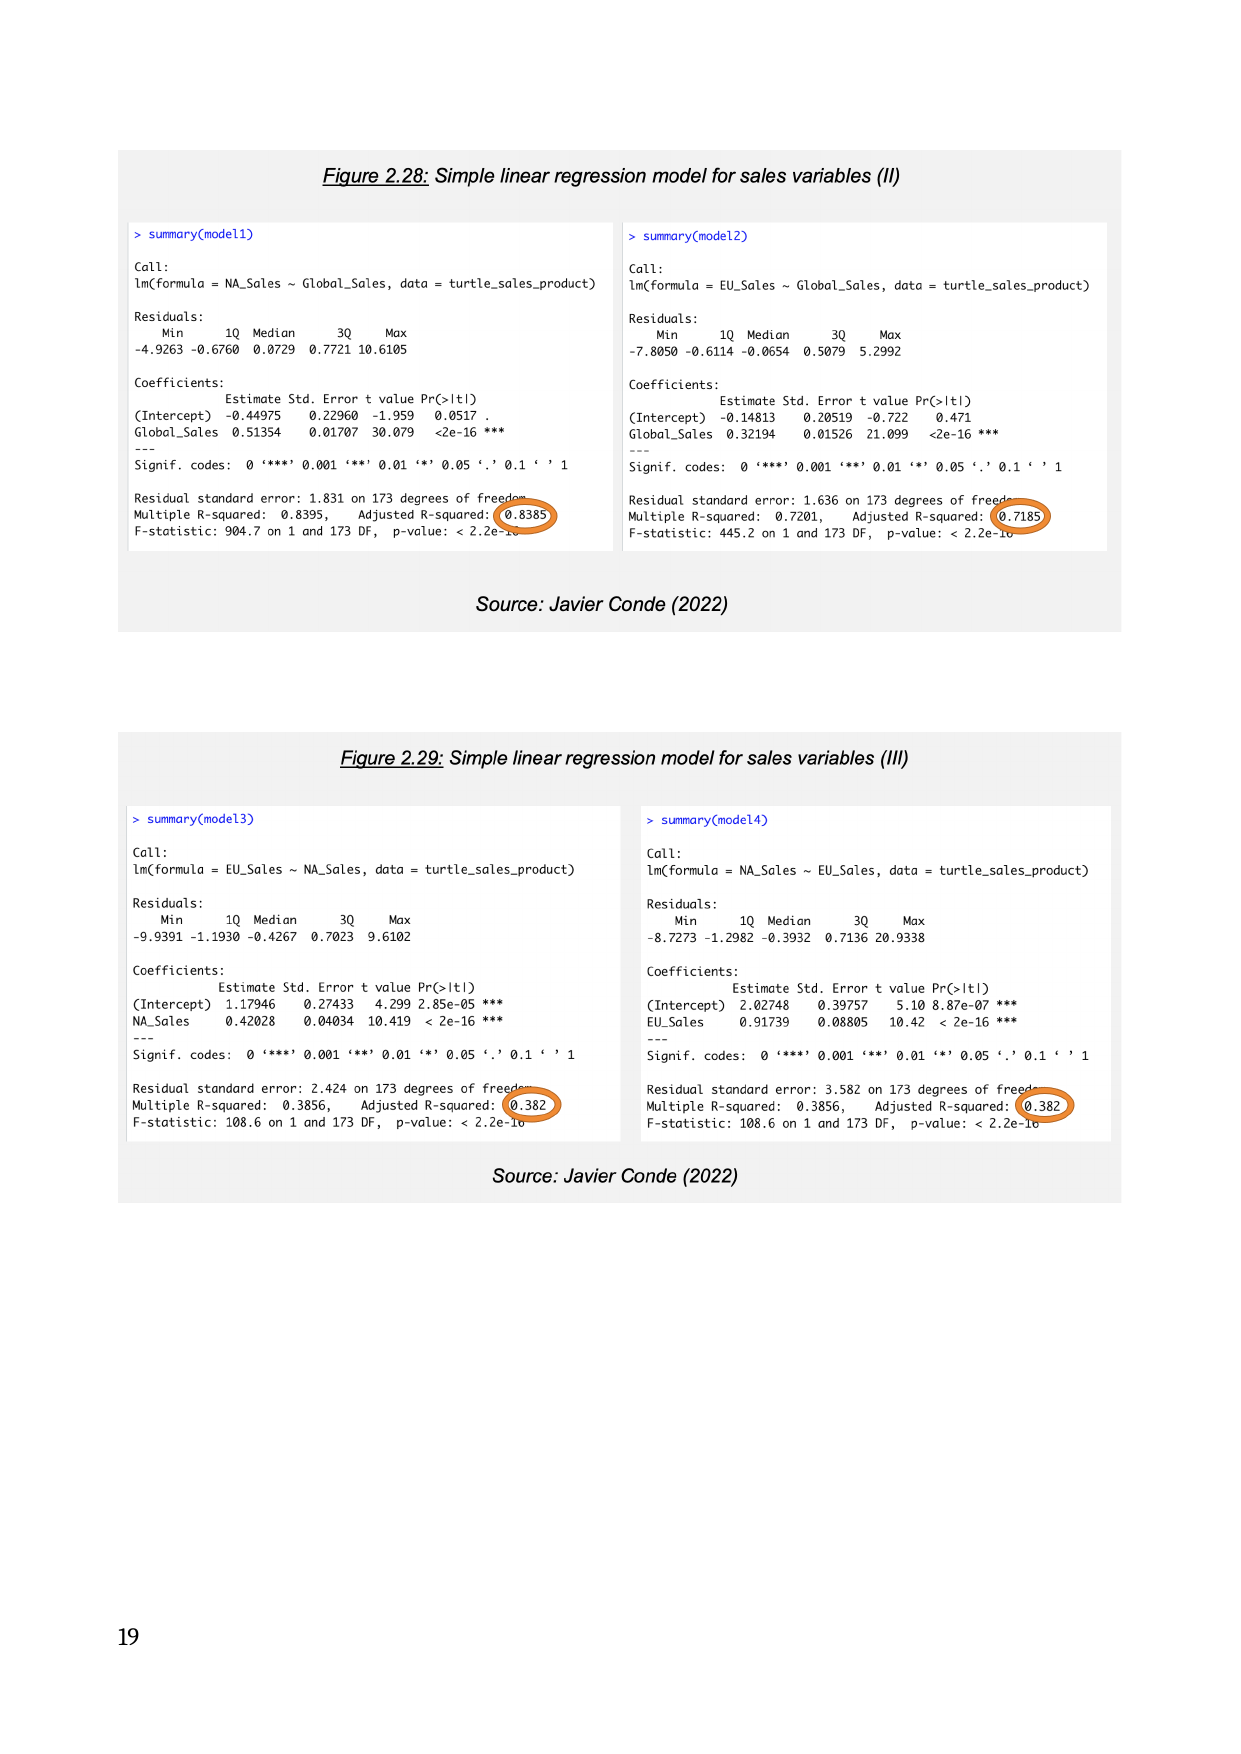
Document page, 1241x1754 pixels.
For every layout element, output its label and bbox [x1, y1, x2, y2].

picture [118, 732, 1122, 1203]
picture [118, 150, 1122, 632]
